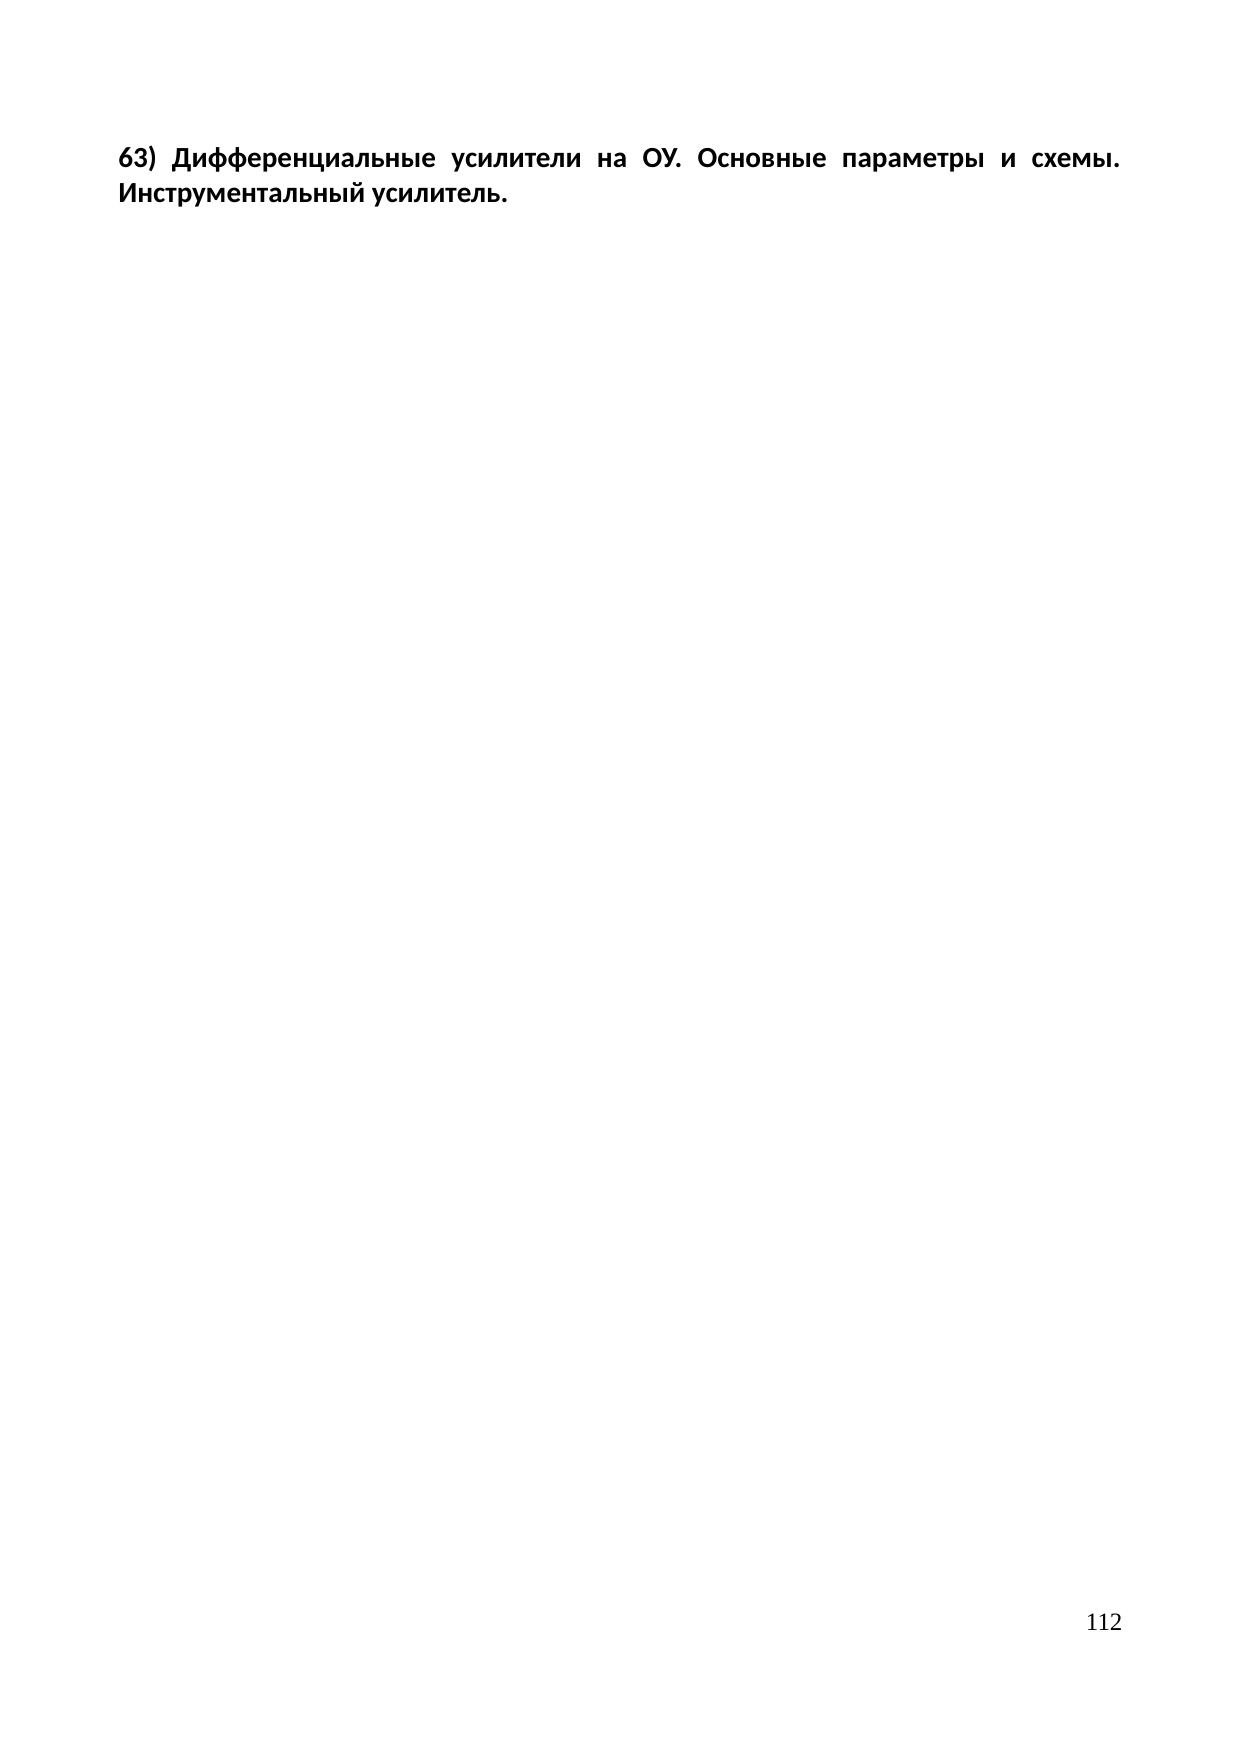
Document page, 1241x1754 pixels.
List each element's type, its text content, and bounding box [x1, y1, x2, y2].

subtitle 63) Дифференциальные усилители на ОУ. Основные параметры и схемы. Инструментальный усилитель. [118, 139, 1122, 210]
